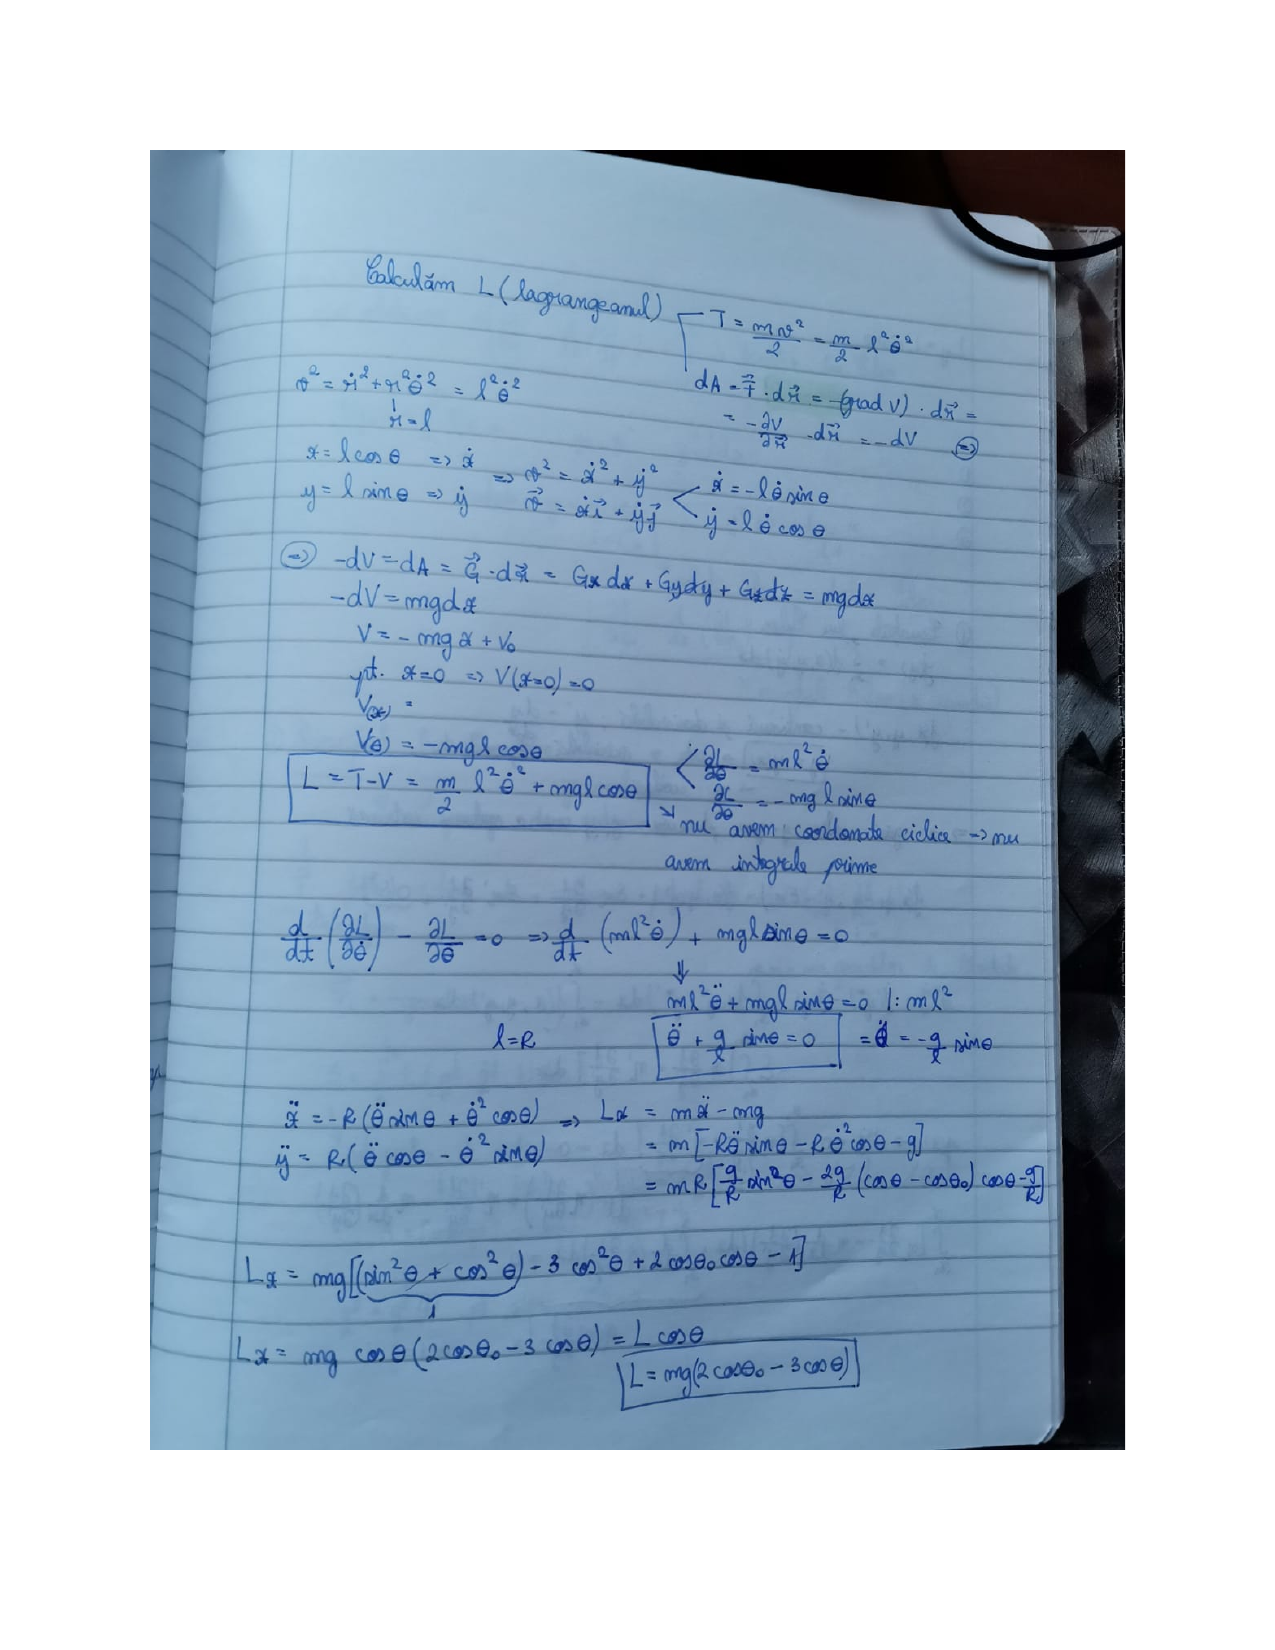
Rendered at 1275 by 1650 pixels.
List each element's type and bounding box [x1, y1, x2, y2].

picture [150, 150, 1125, 1450]
